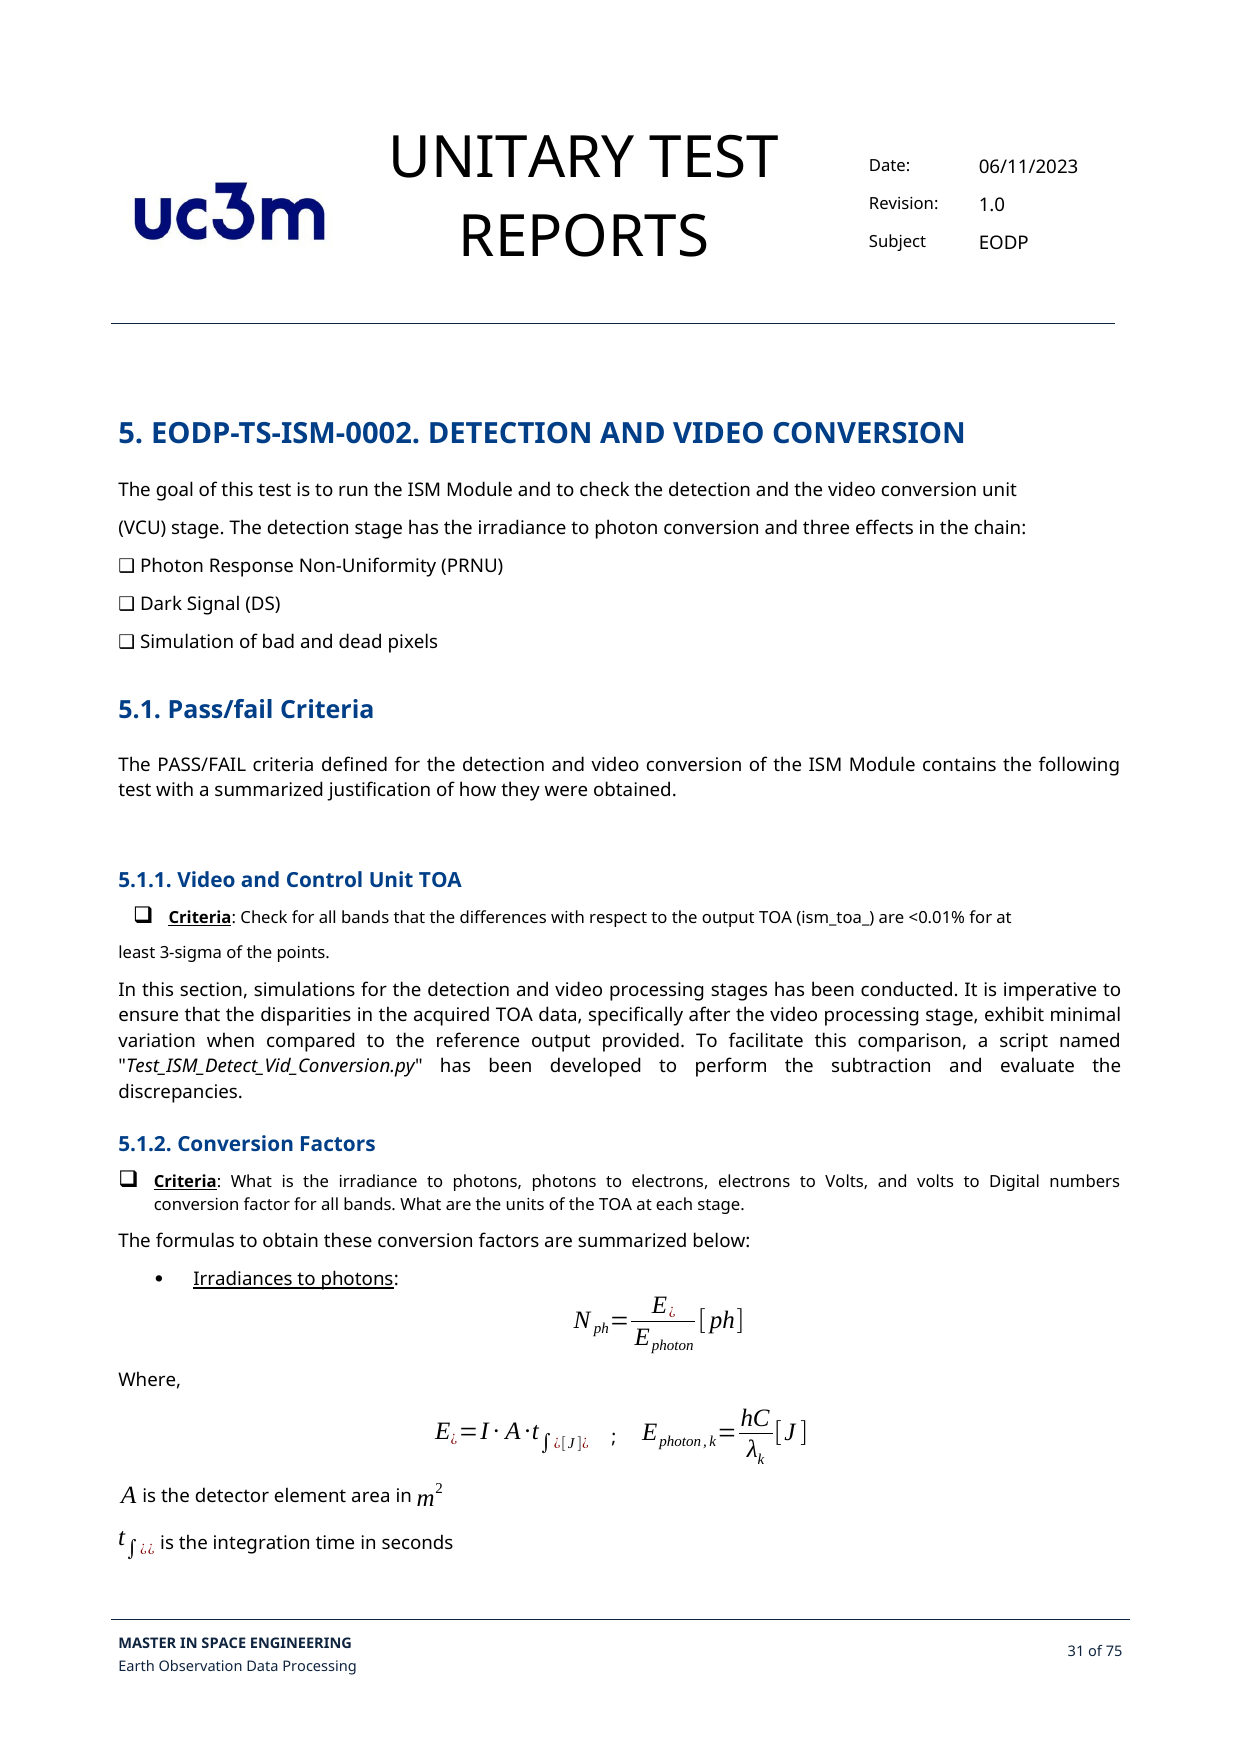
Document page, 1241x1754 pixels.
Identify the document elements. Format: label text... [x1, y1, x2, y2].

text is the integration time in seconds [118, 1524, 1122, 1561]
text Criteria: What is the irradiance to photons, photons to electrons, electrons to Volts, and volts to Digital numbers conversion factor for all bands. What are the units of the TOA at each stage. [118, 1170, 1122, 1215]
subtitle EODP-TS-ISM-0002. DETECTION and VIDEO CONVERSION [118, 412, 1122, 452]
text is the detector element area in [118, 1480, 1122, 1511]
text ; [118, 1405, 1122, 1467]
text Where, [118, 1367, 1122, 1392]
text ❑ Photon Response Non-Uniformity (PRNU) [118, 553, 1122, 578]
text ❑ Dark Signal (DS) [118, 591, 1122, 616]
text The goal of this test is to run the ISM Module and to check the detection and the video conversion unit [118, 477, 1122, 502]
text The PASS/FAIL criteria defined for the detection and video conversion of the ISM Module contains the following test with a summarized justification of how they were obtained. [118, 751, 1122, 802]
list least 3-sigma of the points. [118, 941, 1122, 964]
subtitle Pass/fail Criteria [118, 692, 1122, 726]
text (VCU) stage. The detection stage has the irradiance to photon conversion and three effects in the chain: [118, 515, 1122, 540]
text In this section, simulations for the detection and video processing stages has been conducted. It is imperative to ensure that the disparities in the acquired TOA data, specifically after the video processing stage, exhibit minimal variation when compared to the reference output provided. To facilitate this comparison, a script named "Test_ISM_Detect_Vid_Conversion.py" has been developed to perform the subtraction and evaluate the discrepancies. [118, 976, 1122, 1104]
text Criteria: Check for all bands that the differences with respect to the output TOA (ism_toa_) are <0.01% for at [133, 906, 1122, 928]
subtitle Conversion Factors [118, 1129, 1122, 1157]
text ❑ Simulation of bad and dead pixels [118, 629, 1122, 654]
list The formulas to obtain these conversion factors are summarized below: [118, 1228, 1122, 1253]
subtitle Video and Control Unit TOA [118, 865, 1122, 893]
picture [118, 172, 340, 254]
list Irradiances to photons: [156, 1266, 1122, 1291]
